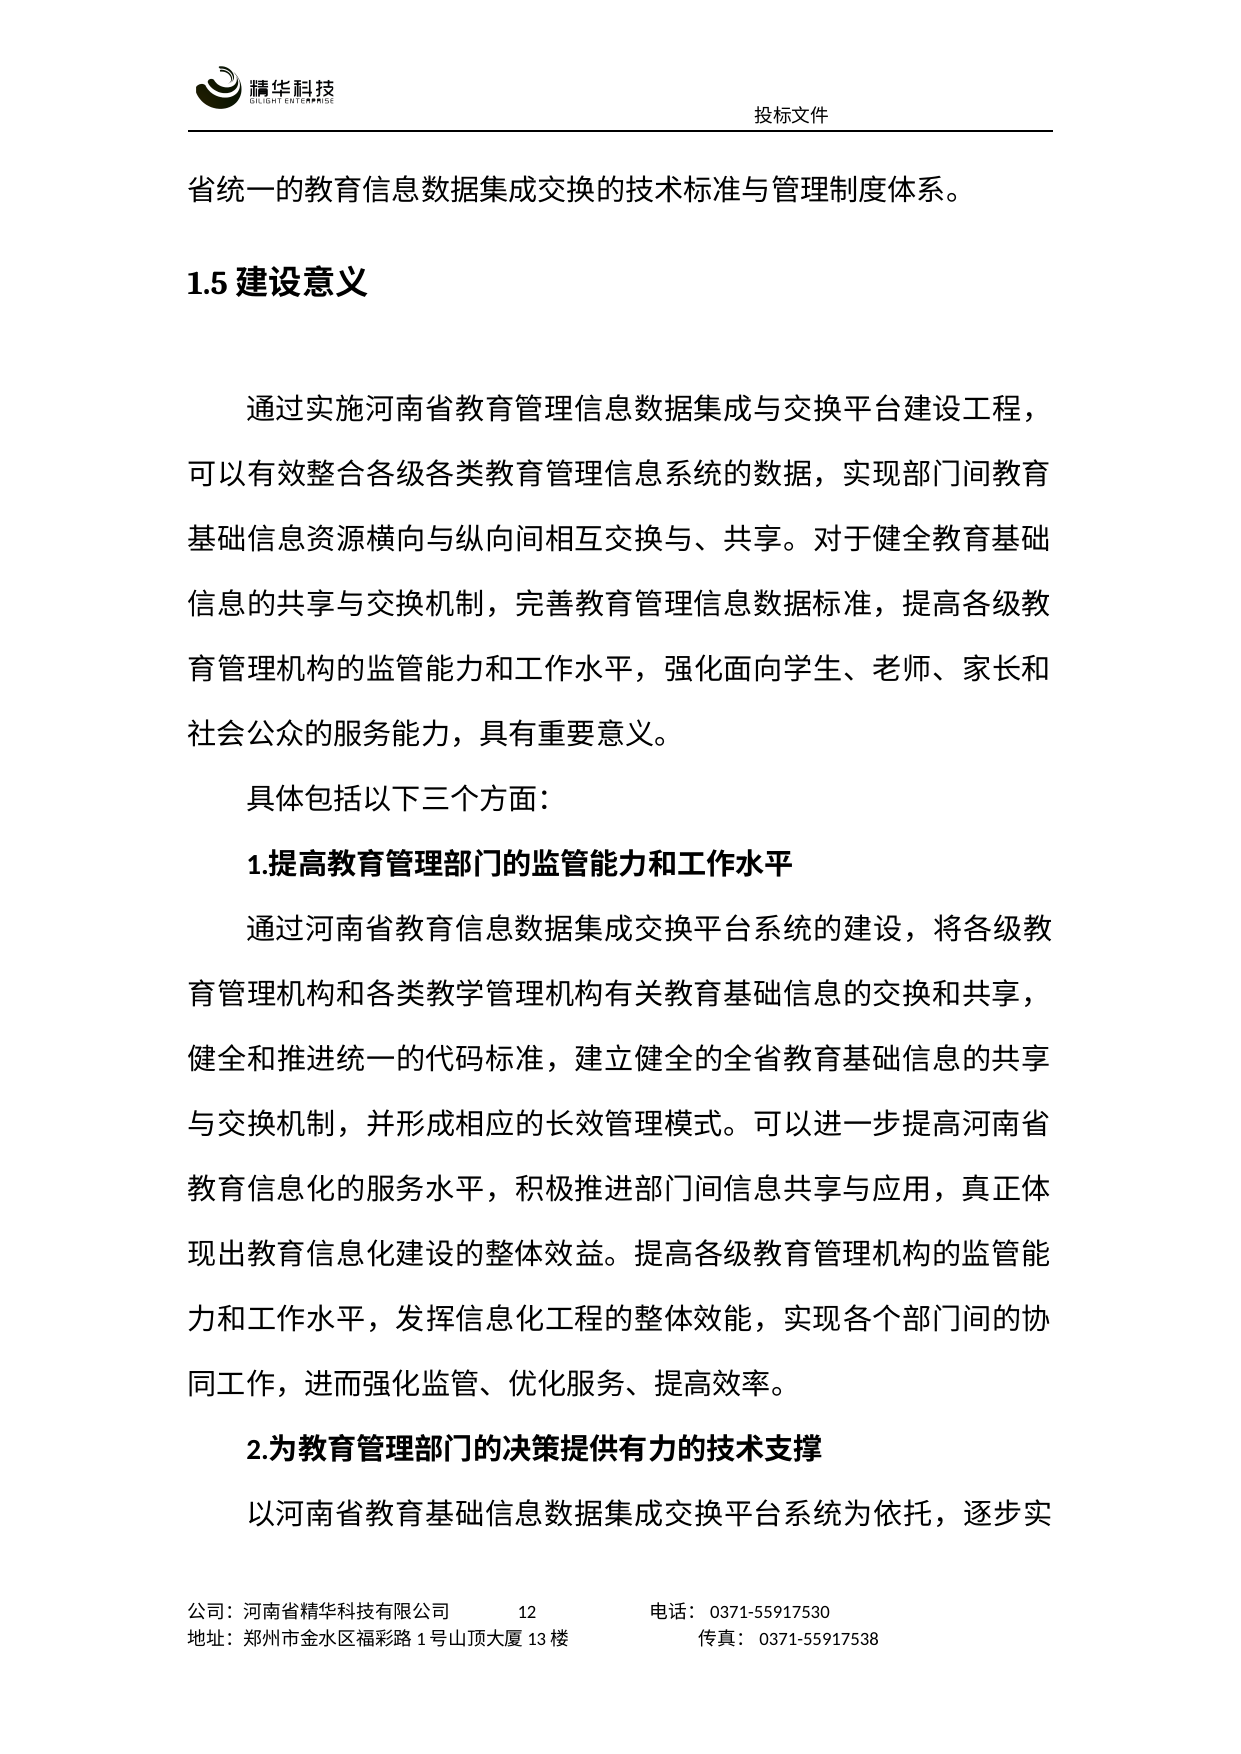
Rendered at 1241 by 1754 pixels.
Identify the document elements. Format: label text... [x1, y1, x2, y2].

text 1.提高教育管理部门的监管能力和工作水平 [187, 829, 1053, 894]
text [187, 155, 1053, 220]
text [187, 1479, 1053, 1544]
text 通过河南省教育信息数据集成交换平台系统的建设，将各级教育管理机构和各类教学管理机构有关教育基础信息的交换和共享，健全和推进统一的代码标准，建立健全的全省教育基础信息的共享与交换机制，并形成相应的长效管理模式。可以进一步提高河南省教育信息化的服务水平，积极推进部门间信息共享与应用，真正体现出教育信息化建设的整体效益。提高各级教育管理机构的监管能力和工作水平，发挥信息化工程的整体效能，实现各个部门间的协同工作，进而强化监管、优化服务、提高效率。 [187, 894, 1053, 1414]
text 具体包括以下三个方面： [187, 764, 1053, 829]
text 2.为教育管理部门的决策提供有力的技术支撑 [187, 1414, 1053, 1479]
subtitle 1.5 建设意义 [187, 247, 1053, 312]
text 通过实施河南省教育管理信息数据集成与交换平台建设工程，可以有效整合各级各类教育管理信息系统的数据，实现部门间教育基础信息资源横向与纵向间相互交换与、共享。对于健全教育基础信息的共享与交换机制，完善教育管理信息数据标准，提高各级教育管理机构的监管能力和工作水平，强化面向学生、老师、家长和社会公众的服务能力，具有重要意义。 [187, 374, 1053, 764]
